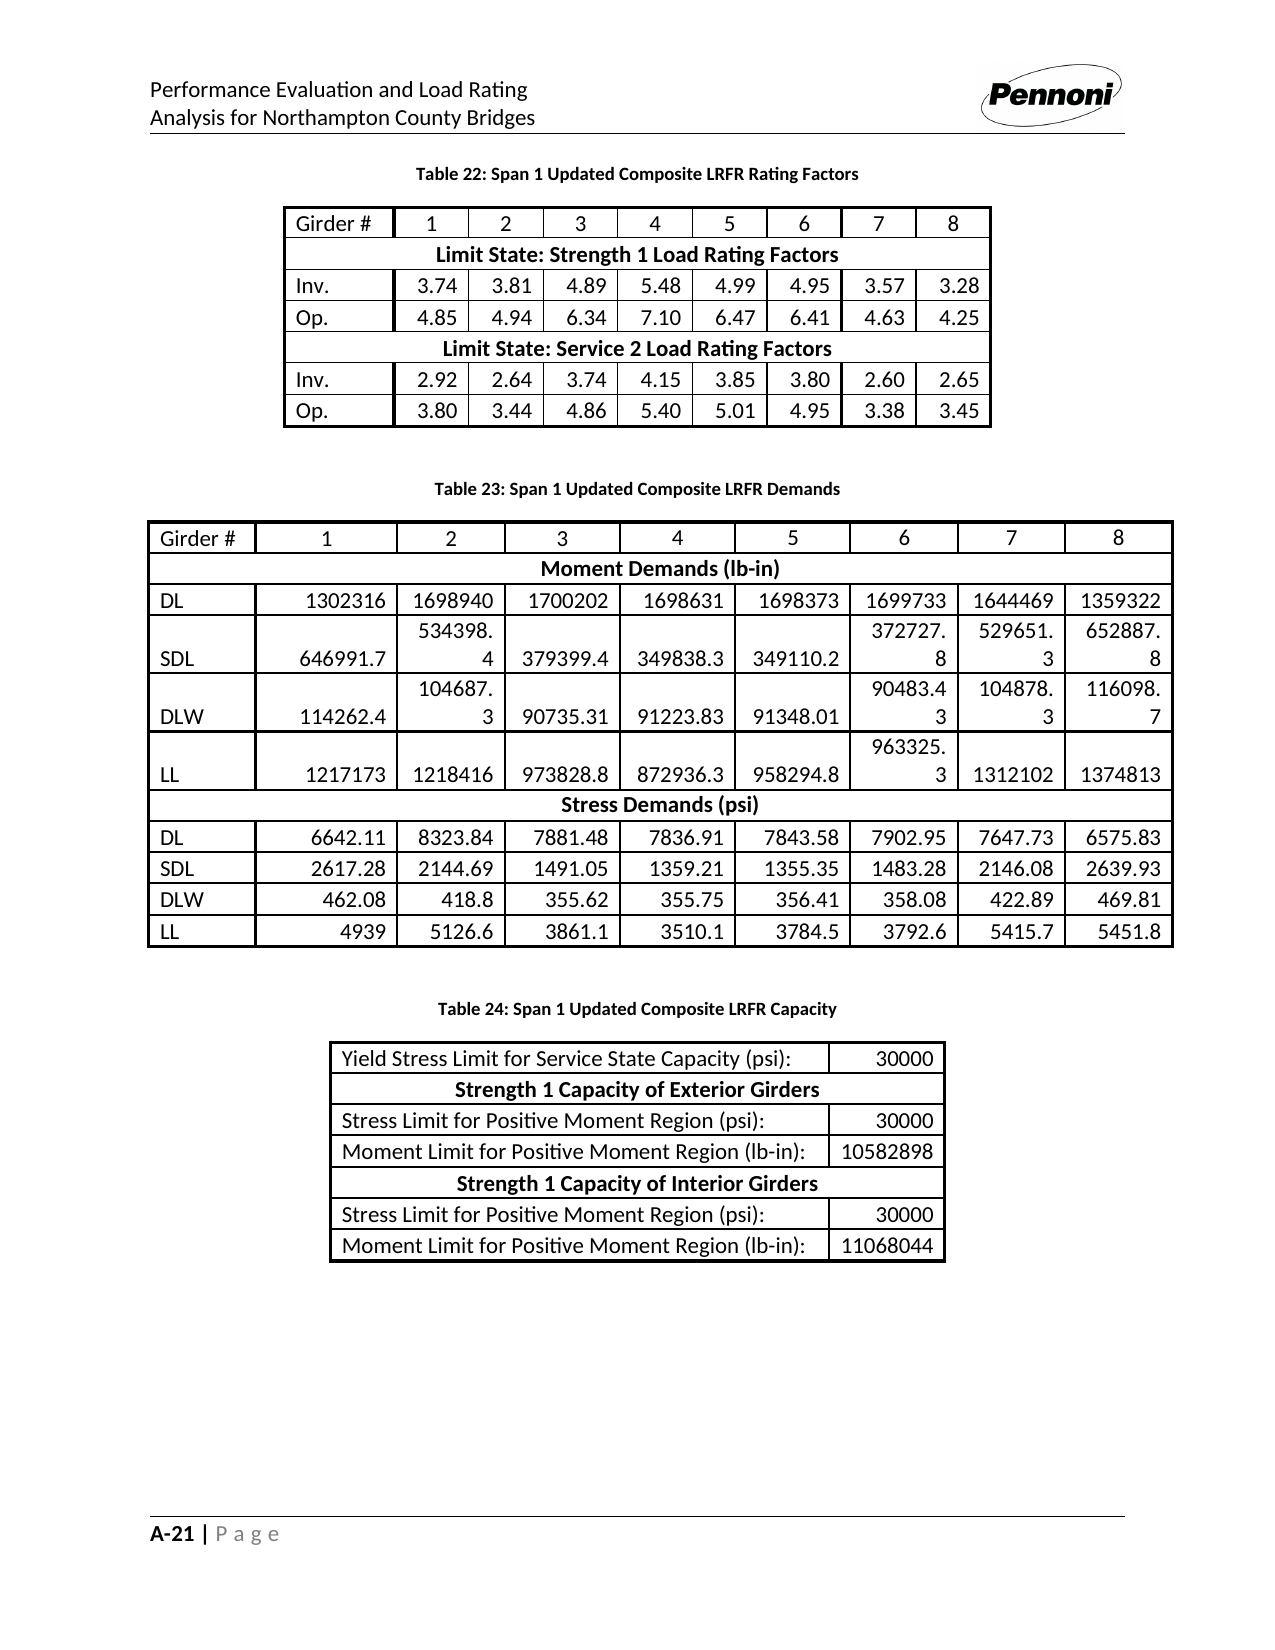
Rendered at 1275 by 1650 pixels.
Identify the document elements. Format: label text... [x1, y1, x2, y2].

table_cell Op. [286, 301, 392, 331]
table_cell 4.89 [544, 270, 617, 300]
table_cell 114262.4 [257, 674, 396, 730]
table_cell 3.80 [396, 395, 468, 425]
table_header 30000 [830, 1044, 943, 1072]
table_cell 349110.2 [736, 616, 849, 672]
table_cell 5451.8 [1066, 916, 1171, 945]
table_cell 3784.5 [736, 916, 849, 945]
table_header 5 [693, 209, 766, 237]
table_cell 2.64 [469, 363, 543, 393]
table_cell 963325.3 [851, 733, 957, 788]
table_cell 4.85 [396, 301, 468, 331]
table_cell 7836.91 [621, 822, 734, 851]
text Table 23: Span 1 Updated Composite LRFR Demands [150, 477, 1125, 499]
table_cell 6.47 [693, 301, 766, 331]
table_cell 6575.83 [1066, 822, 1171, 851]
table_cell SDL [150, 853, 254, 882]
table_cell 418.8 [398, 884, 504, 913]
table_cell 5.48 [618, 270, 692, 300]
table_cell 4.86 [544, 395, 617, 425]
table_cell 1312102 [959, 733, 1064, 788]
table_cell 4939 [257, 916, 396, 945]
table_header Girder # [286, 209, 392, 237]
table_cell 2144.69 [398, 853, 504, 882]
table_header 7 [959, 524, 1064, 552]
table_cell 30000 [830, 1105, 943, 1134]
table_cell 2617.28 [257, 853, 396, 882]
table_cell 5415.7 [959, 916, 1064, 945]
table_cell 1699733 [851, 585, 957, 614]
table_header 7 [843, 209, 915, 237]
table_header 1 [257, 524, 396, 552]
picture [976, 61, 1125, 132]
table_header 8 [917, 209, 989, 237]
table_cell 1374813 [1066, 733, 1171, 788]
table_cell 3.74 [396, 270, 468, 300]
table_header 8 [1066, 524, 1171, 552]
table_cell 3.85 [693, 363, 766, 393]
table_cell Stress Limit for Positive Moment Region (psi): [332, 1199, 828, 1228]
table_cell Strength 1 Capacity of Exterior Girders [332, 1074, 943, 1103]
table_cell 529651.3 [959, 616, 1064, 672]
table_cell Moment Limit for Positive Moment Region (lb-in): [332, 1230, 828, 1259]
table_cell 1644469 [959, 585, 1064, 614]
table_cell 1698631 [621, 585, 734, 614]
table_cell 4.63 [843, 301, 915, 331]
table_cell LL [150, 916, 254, 945]
table_cell 3.57 [843, 270, 915, 300]
table_cell 3.45 [917, 395, 989, 425]
table_cell 3.44 [469, 395, 543, 425]
table_header 2 [469, 209, 543, 237]
text Table 24: Span 1 Updated Composite LRFR Capacity [150, 997, 1125, 1020]
table_cell 1698940 [398, 585, 504, 614]
table_cell 1302316 [257, 585, 396, 614]
table_cell 6.41 [768, 301, 840, 331]
table_cell 91223.83 [621, 674, 734, 730]
table_cell DL [150, 822, 254, 851]
table_cell 469.81 [1066, 884, 1171, 913]
table_cell 6.34 [544, 301, 617, 331]
text Table 22: Span 1 Updated Composite LRFR Rating Factors [150, 162, 1125, 185]
table_cell 358.08 [851, 884, 957, 913]
table_cell Stress Demands (psi) [150, 791, 1171, 820]
table_cell 872936.3 [621, 733, 734, 788]
table_cell 8323.84 [398, 822, 504, 851]
table_cell Stress Limit for Positive Moment Region (psi): [332, 1105, 828, 1134]
table_cell Moment Limit for Positive Moment Region (lb-in): [332, 1136, 828, 1166]
table_cell 3792.6 [851, 916, 957, 945]
table_header 3 [506, 524, 619, 552]
table_cell 372727.8 [851, 616, 957, 672]
table_header 4 [618, 209, 692, 237]
table_cell 5126.6 [398, 916, 504, 945]
table_cell 462.08 [257, 884, 396, 913]
table_cell 1359322 [1066, 585, 1171, 614]
table_cell 104687.3 [398, 674, 504, 730]
table_cell 10582898 [830, 1136, 943, 1166]
table_cell Op. [286, 395, 392, 425]
table_cell 11068044 [830, 1230, 943, 1259]
table_cell Strength 1 Capacity of Interior Girders [332, 1168, 943, 1197]
table_cell 1700202 [506, 585, 619, 614]
table_cell 2.92 [396, 363, 468, 393]
table_cell 30000 [830, 1199, 943, 1228]
table_header 4 [621, 524, 734, 552]
table_cell 7881.48 [506, 822, 619, 851]
table_cell 379399.4 [506, 616, 619, 672]
table_cell 355.62 [506, 884, 619, 913]
table_cell 90735.31 [506, 674, 619, 730]
table_cell 5.01 [693, 395, 766, 425]
table_cell 3861.1 [506, 916, 619, 945]
table_cell 4.15 [618, 363, 692, 393]
table_cell 1217173 [257, 733, 396, 788]
table_cell 652887.8 [1066, 616, 1171, 672]
table_cell 1698373 [736, 585, 849, 614]
table_cell 6642.11 [257, 822, 396, 851]
table_cell 3510.1 [621, 916, 734, 945]
table_cell DL [150, 585, 254, 614]
table_cell Limit State: Service 2 Load Rating Factors [286, 332, 989, 362]
table_cell 3.74 [544, 363, 617, 393]
table_cell 3.28 [917, 270, 989, 300]
table_header 5 [736, 524, 849, 552]
table_cell 646991.7 [257, 616, 396, 672]
table_cell 7902.95 [851, 822, 957, 851]
table_header Yield Stress Limit for Service State Capacity (psi): [332, 1044, 828, 1072]
table_header 3 [544, 209, 617, 237]
table_cell 2146.08 [959, 853, 1064, 882]
table_header 6 [768, 209, 840, 237]
table_cell 2.65 [917, 363, 989, 393]
table_cell 355.75 [621, 884, 734, 913]
table_cell 4.94 [469, 301, 543, 331]
table_cell 422.89 [959, 884, 1064, 913]
table_cell 3.81 [469, 270, 543, 300]
table_cell 104878.3 [959, 674, 1064, 730]
table_header 6 [851, 524, 957, 552]
table_cell 4.95 [768, 395, 840, 425]
table_cell 1483.28 [851, 853, 957, 882]
table_header 2 [398, 524, 504, 552]
table_cell 7843.58 [736, 822, 849, 851]
table_cell 534398.4 [398, 616, 504, 672]
table_cell 958294.8 [736, 733, 849, 788]
table_cell 349838.3 [621, 616, 734, 672]
table_cell 973828.8 [506, 733, 619, 788]
table_cell Moment Demands (lb-in) [150, 554, 1171, 583]
table_cell 1491.05 [506, 853, 619, 882]
table_cell 91348.01 [736, 674, 849, 730]
table_cell 356.41 [736, 884, 849, 913]
table_cell 116098.7 [1066, 674, 1171, 730]
table_cell 4.95 [768, 270, 840, 300]
table_cell SDL [150, 616, 254, 672]
table_cell 5.40 [618, 395, 692, 425]
table_cell 90483.43 [851, 674, 957, 730]
table_header 1 [396, 209, 468, 237]
table_cell 7.10 [618, 301, 692, 331]
table_cell 4.99 [693, 270, 766, 300]
table_cell LL [150, 733, 254, 788]
table_cell 7647.73 [959, 822, 1064, 851]
table_cell 2639.93 [1066, 853, 1171, 882]
table_cell Limit State: Strength 1 Load Rating Factors [286, 238, 989, 268]
table_cell 4.25 [917, 301, 989, 331]
table_header Girder # [150, 524, 254, 552]
table_cell 1359.21 [621, 853, 734, 882]
table_cell 3.80 [768, 363, 840, 393]
table_cell Inv. [286, 270, 392, 300]
table_cell 1218416 [398, 733, 504, 788]
table_cell 3.38 [843, 395, 915, 425]
table_cell DLW [150, 884, 254, 913]
table_cell 2.60 [843, 363, 915, 393]
table_cell 1355.35 [736, 853, 849, 882]
table_cell Inv. [286, 363, 392, 393]
table_cell DLW [150, 674, 254, 730]
